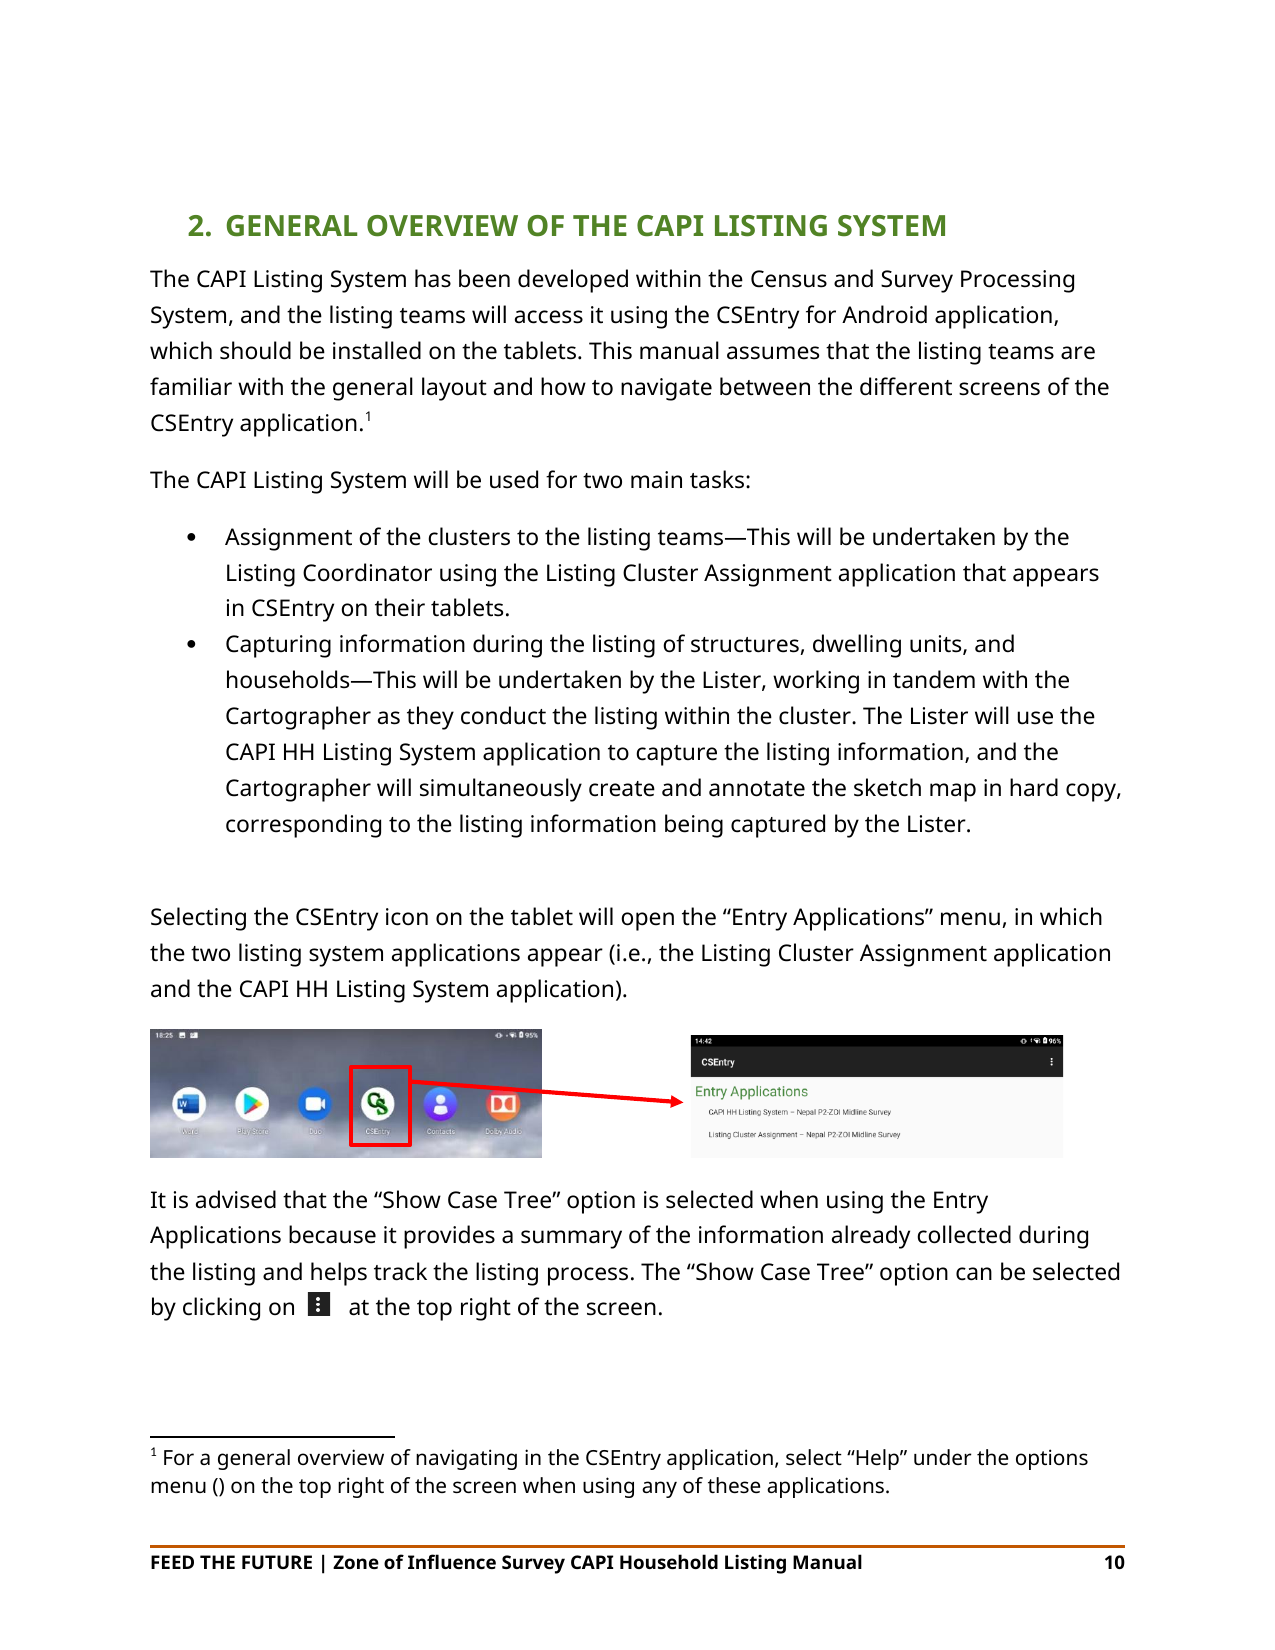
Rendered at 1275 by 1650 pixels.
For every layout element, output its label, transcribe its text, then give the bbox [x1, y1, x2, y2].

subtitle General overview of the CAPI Listing System [187, 205, 1125, 245]
picture [353, 1069, 408, 1143]
text It is advised that the “Show Case Tree” option is selected when using the Entry Applications because it provides a summary of the information already collected during the listing and helps track the listing process. The “Show Case Tree” option can be selected by clicking on at the top right of the screen. [150, 1183, 1125, 1323]
picture [690, 1035, 1064, 1158]
text Selecting the CSEntry icon on the tablet will open the “Entry Applications” menu, in which the two listing system applications appear (i.e., the Listing Cluster Assignment application and the CAPI HH Listing System application). [150, 901, 1125, 1004]
text The CAPI Listing System will be used for two main tasks: [150, 464, 1125, 495]
picture [307, 1292, 331, 1316]
text The CAPI Listing System has been developed within the Census and Survey Processing System, and the listing teams will access it using the CSEntry for Android application, which should be installed on the tablets. This manual assumes that the listing teams are familiar with the general layout and how to navigate between the different screens of the CSEntry application. [150, 263, 1125, 438]
list Assignment of the clusters to the listing teams—This will be undertaken by the Listing Coordinator using the Listing Cluster Assignment application that appears in CSEntry on their tablets. [187, 521, 1125, 624]
list Capturing information during the listing of structures, dwelling units, and households—This will be undertaken by the Lister, working in tandem with the Cartographer as they conduct the listing within the cluster. The Lister will use the CAPI HH Listing System application to capture the listing information, and the Cartographer will simultaneously create and annotate the sketch map in hard copy, corresponding to the listing information being captured by the Lister. [187, 628, 1125, 839]
picture [150, 1029, 542, 1158]
